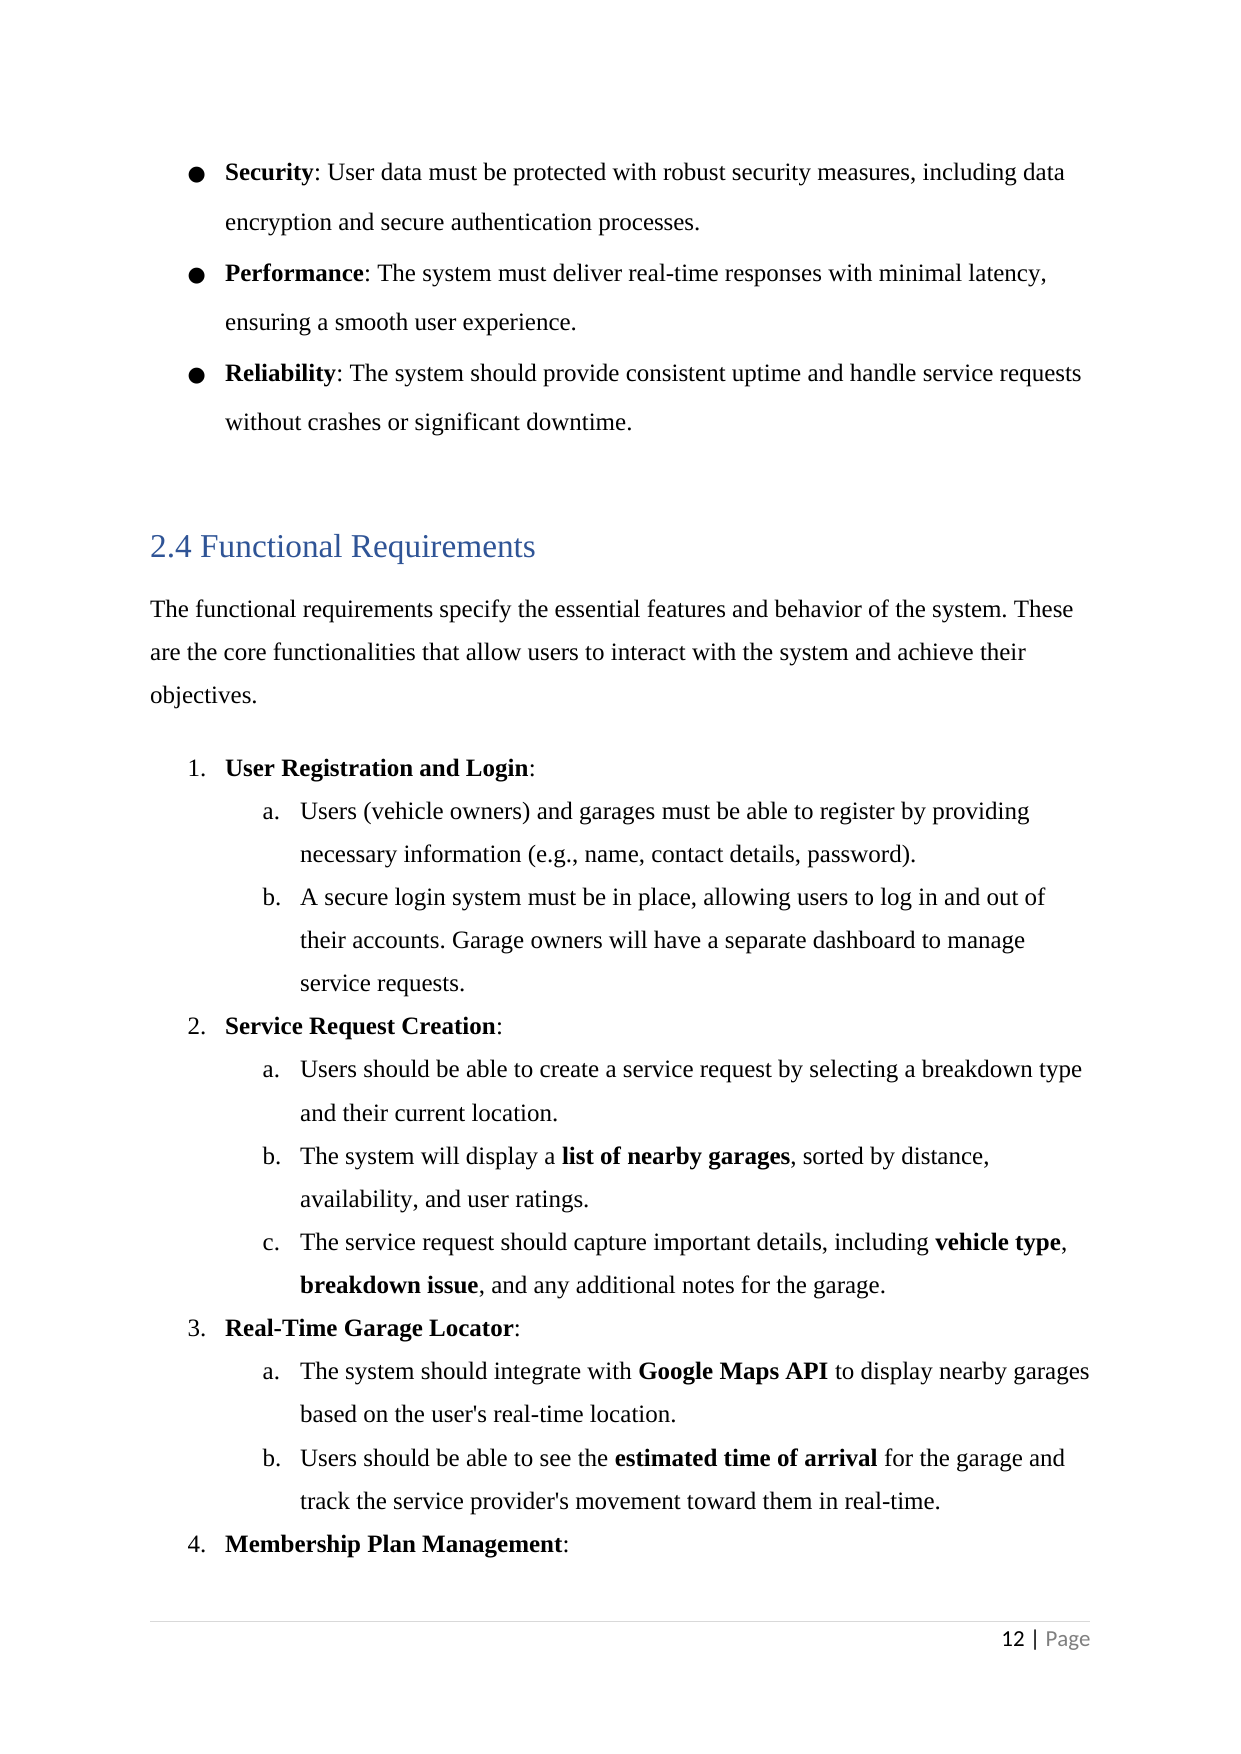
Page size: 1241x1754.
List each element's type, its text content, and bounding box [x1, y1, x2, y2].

list The system will display a list of nearby garages, sorted by distance, availability, and user ratings. [262, 1141, 1090, 1213]
list Users should be able to see the estimated time of arrival for the garage and track the service provider's movement toward them in real-time. [262, 1443, 1090, 1514]
list Users should be able to create a service request by selecting a breakdown type and their current location. [262, 1054, 1090, 1126]
subtitle 2.4 Functional Requirements [150, 527, 1090, 565]
list Service Request Creation: [187, 1011, 1090, 1040]
list Users (vehicle owners) and garages must be able to register by providing necessary information (e.g., name, contact details, password). [262, 796, 1090, 868]
list User Registration and Login: [187, 753, 1090, 781]
list Security: User data must be protected with robust security measures, including data encryption and secure authentication processes. [187, 150, 1090, 236]
text The functional requirements specify the essential features and behavior of the system. These are the core functionalities that allow users to interact with the system and achieve their objectives. [150, 594, 1090, 709]
list A secure login system must be in place, allowing users to log in and out of their accounts. Garage owners will have a separate dashboard to manage service requests. [262, 882, 1090, 997]
list Membership Plan Management: [187, 1529, 1090, 1558]
list The service request should capture important details, including vehicle type, breakdown issue, and any additional notes for the garage. [262, 1227, 1090, 1299]
list The system should integrate with Google Maps API to display nearby garages based on the user's real-time location. [262, 1356, 1090, 1428]
list Reliability: The system should provide consistent uptime and handle service requests without crashes or significant downtime. [187, 350, 1090, 436]
list Performance: The system must deliver real-time responses with minimal latency, ensuring a smooth user experience. [187, 250, 1090, 336]
list Real-Time Garage Locator: [187, 1313, 1090, 1342]
